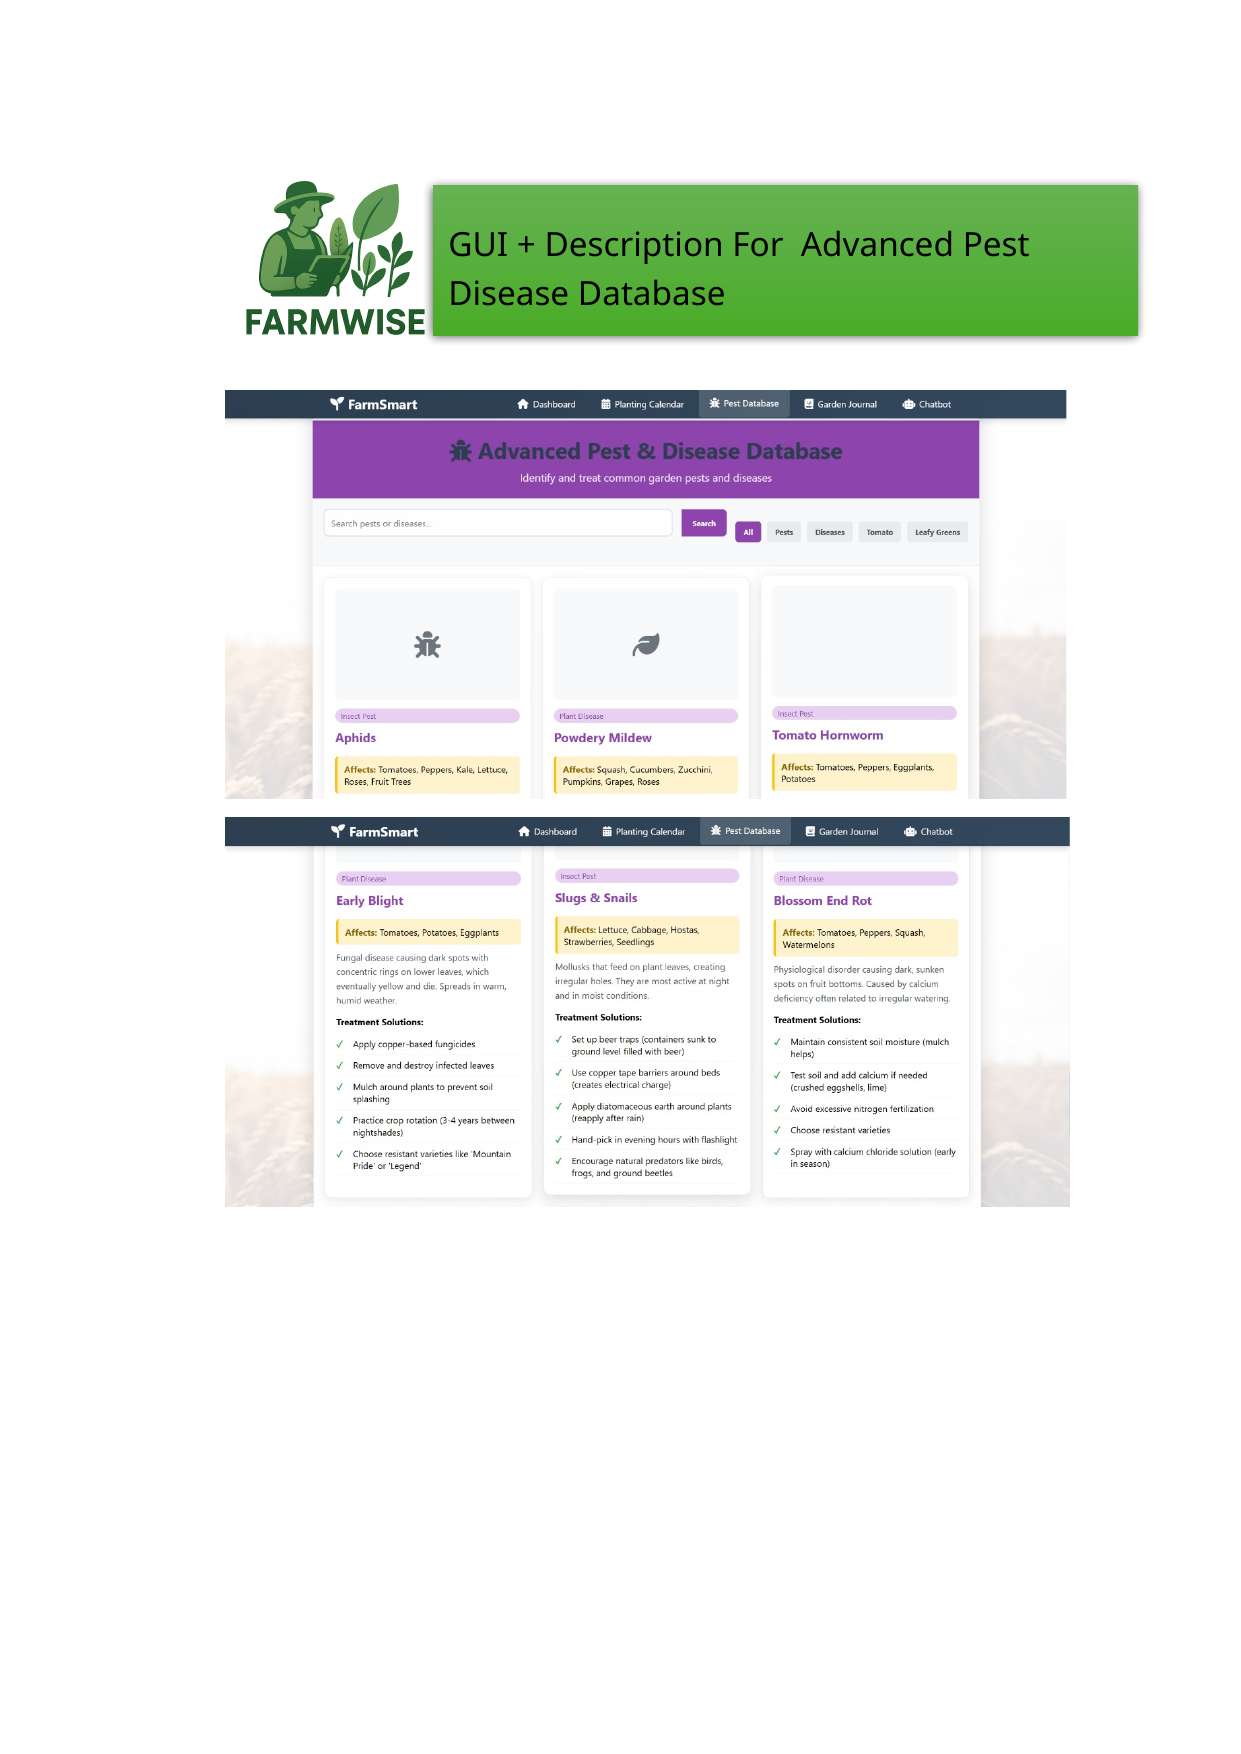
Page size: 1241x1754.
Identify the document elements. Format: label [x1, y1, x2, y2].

picture [225, 150, 447, 372]
picture [225, 817, 1070, 1207]
picture [225, 390, 1067, 799]
